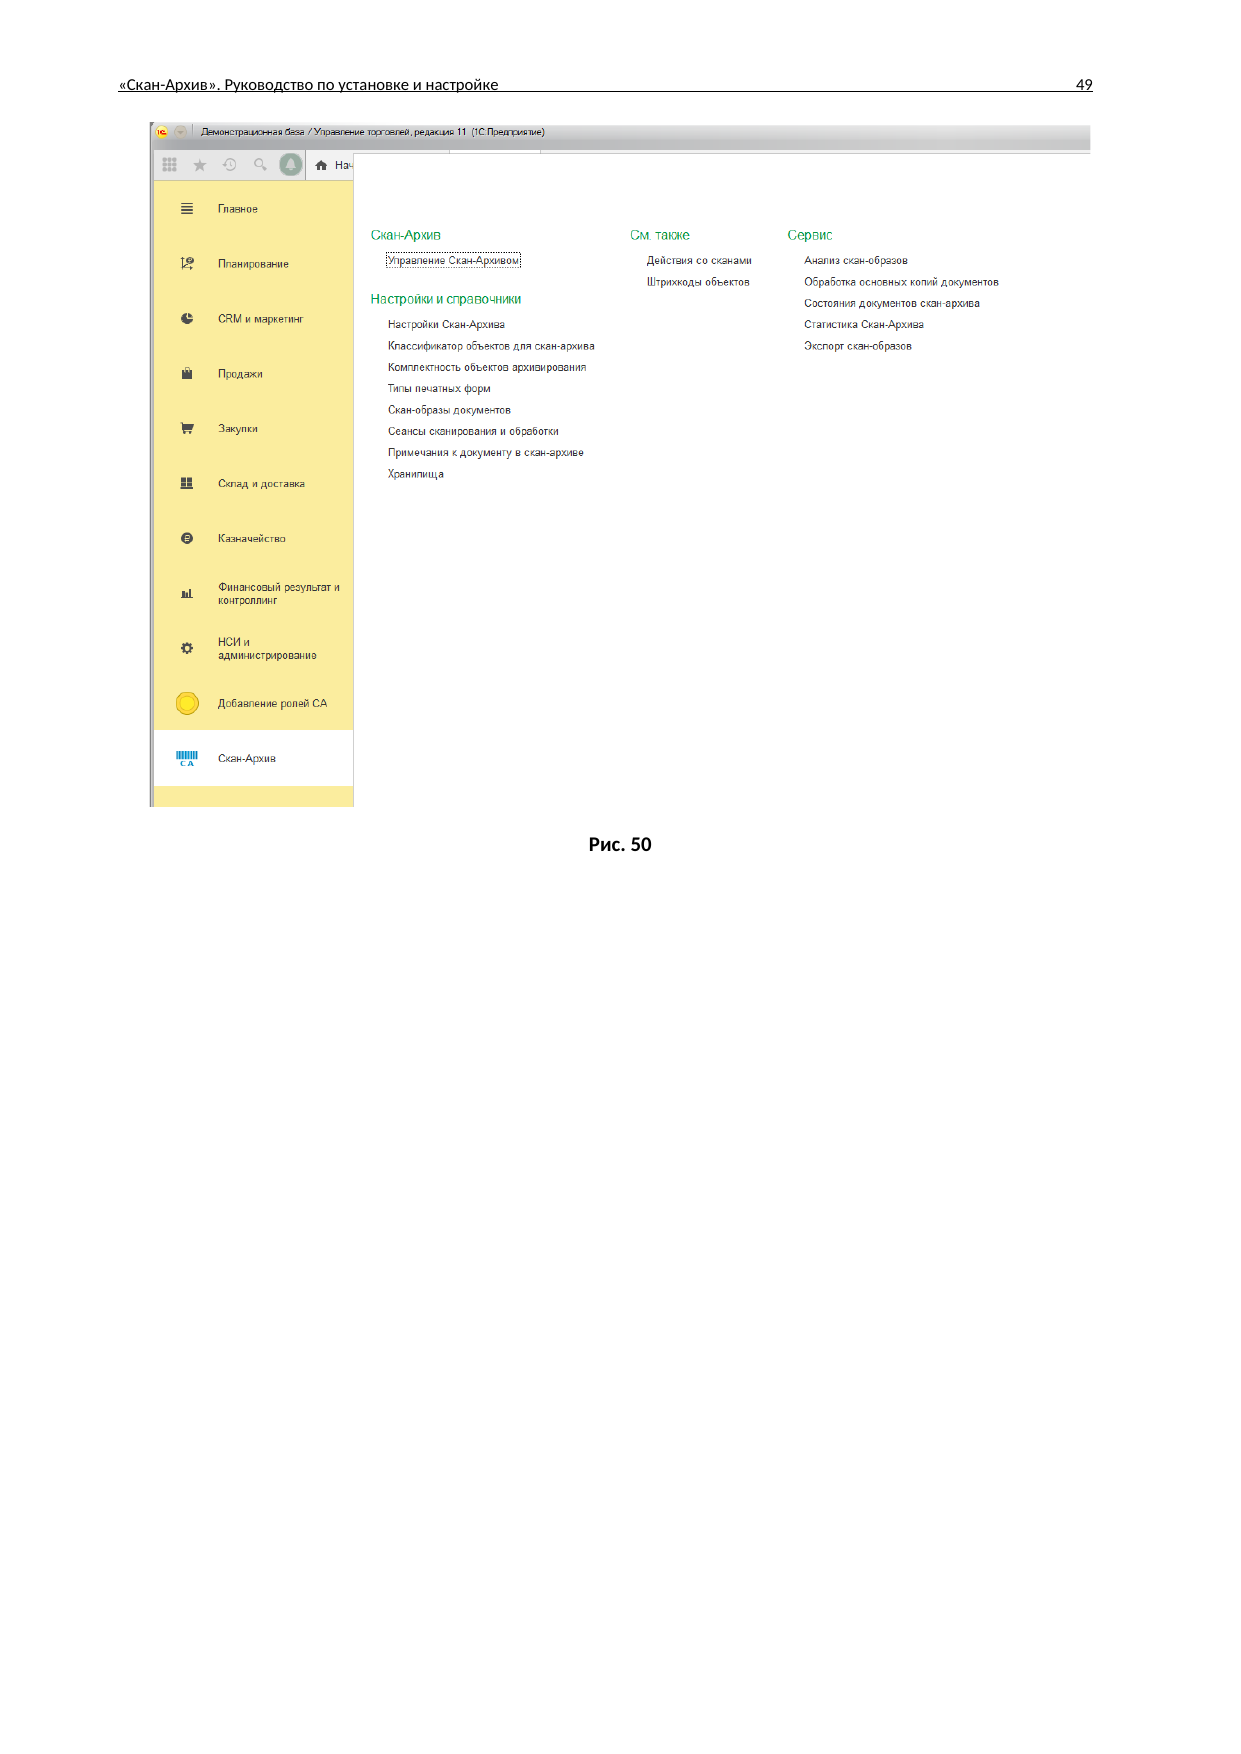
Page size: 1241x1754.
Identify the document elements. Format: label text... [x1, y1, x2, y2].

picture [149, 122, 1091, 807]
text Рис. 50 [118, 832, 1122, 857]
